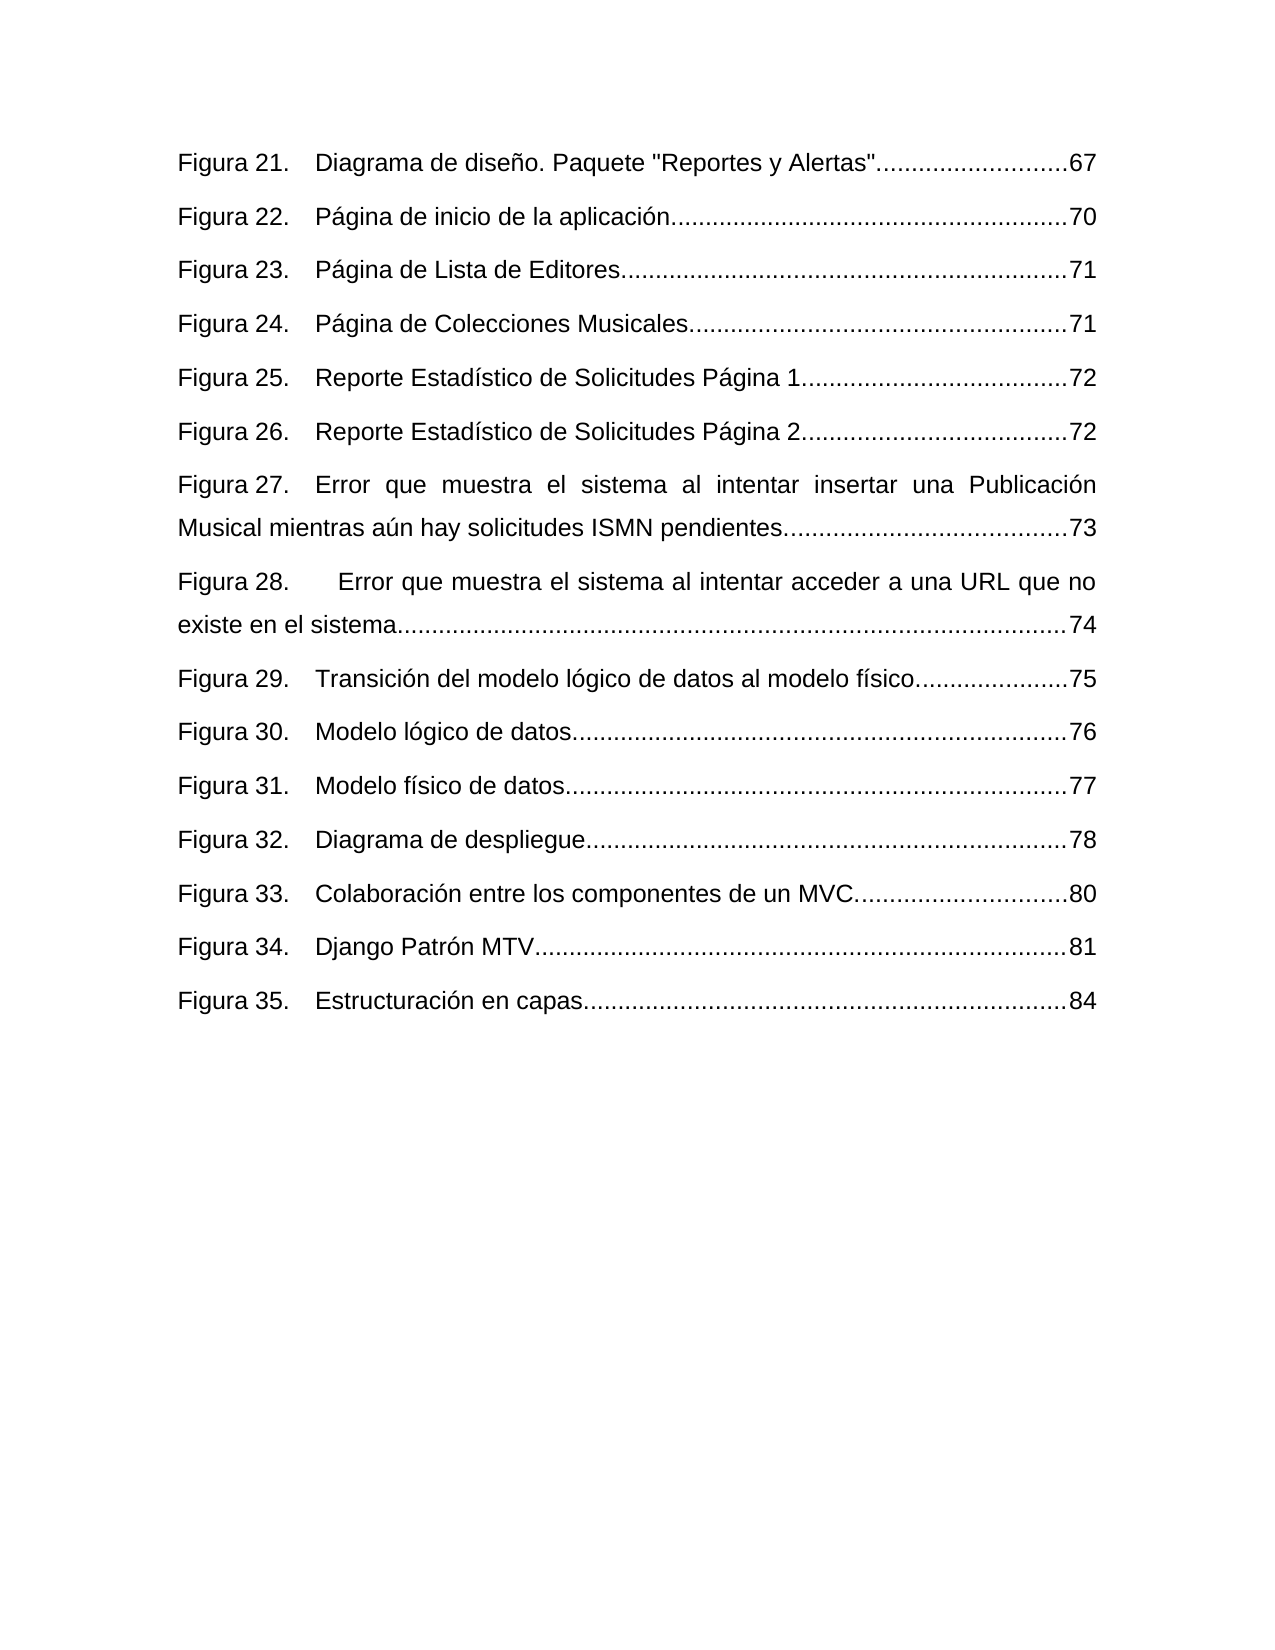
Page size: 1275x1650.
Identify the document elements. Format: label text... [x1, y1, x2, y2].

text Figura 28. Error que muestra el sistema al intentar acceder a una URL que no existe en el sistema. 74 [177, 567, 1098, 639]
text Figura 25. Reporte Estadístico de Solicitudes Página 1. 72 [177, 363, 1098, 391]
text Figura 24. Página de Colecciones Musicales. 71 [177, 309, 1098, 338]
text Figura 26. Reporte Estadístico de Solicitudes Página 2. 72 [177, 416, 1098, 445]
text Figura 33. Colaboración entre los componentes de un MVC. 80 [177, 878, 1098, 907]
text Figura 29. Transición del modelo lógico de datos al modelo físico. 75 [177, 663, 1098, 692]
text Figura 27. Error que muestra el sistema al intentar insertar una Publicación Musical mientras aún hay solicitudes ISMN pendientes. 73 [177, 470, 1098, 542]
text Figura 21. Diagrama de diseño. Paquete "Reportes y Alertas". 67 [177, 148, 1098, 176]
text Figura 23. Página de Lista de Editores. 71 [177, 255, 1098, 284]
text Figura 32. Diagrama de despliegue. 78 [177, 825, 1098, 853]
text Figura 22. Página de inicio de la aplicación. 70 [177, 201, 1098, 230]
text Figura 31. Modelo físico de datos. 77 [177, 771, 1098, 800]
text Figura 30. Modelo lógico de datos. 76 [177, 717, 1098, 746]
text Figura 34. Django Patrón MTV. 81 [177, 932, 1098, 961]
text Figura 35. Estructuración en capas. 84 [177, 986, 1098, 1015]
